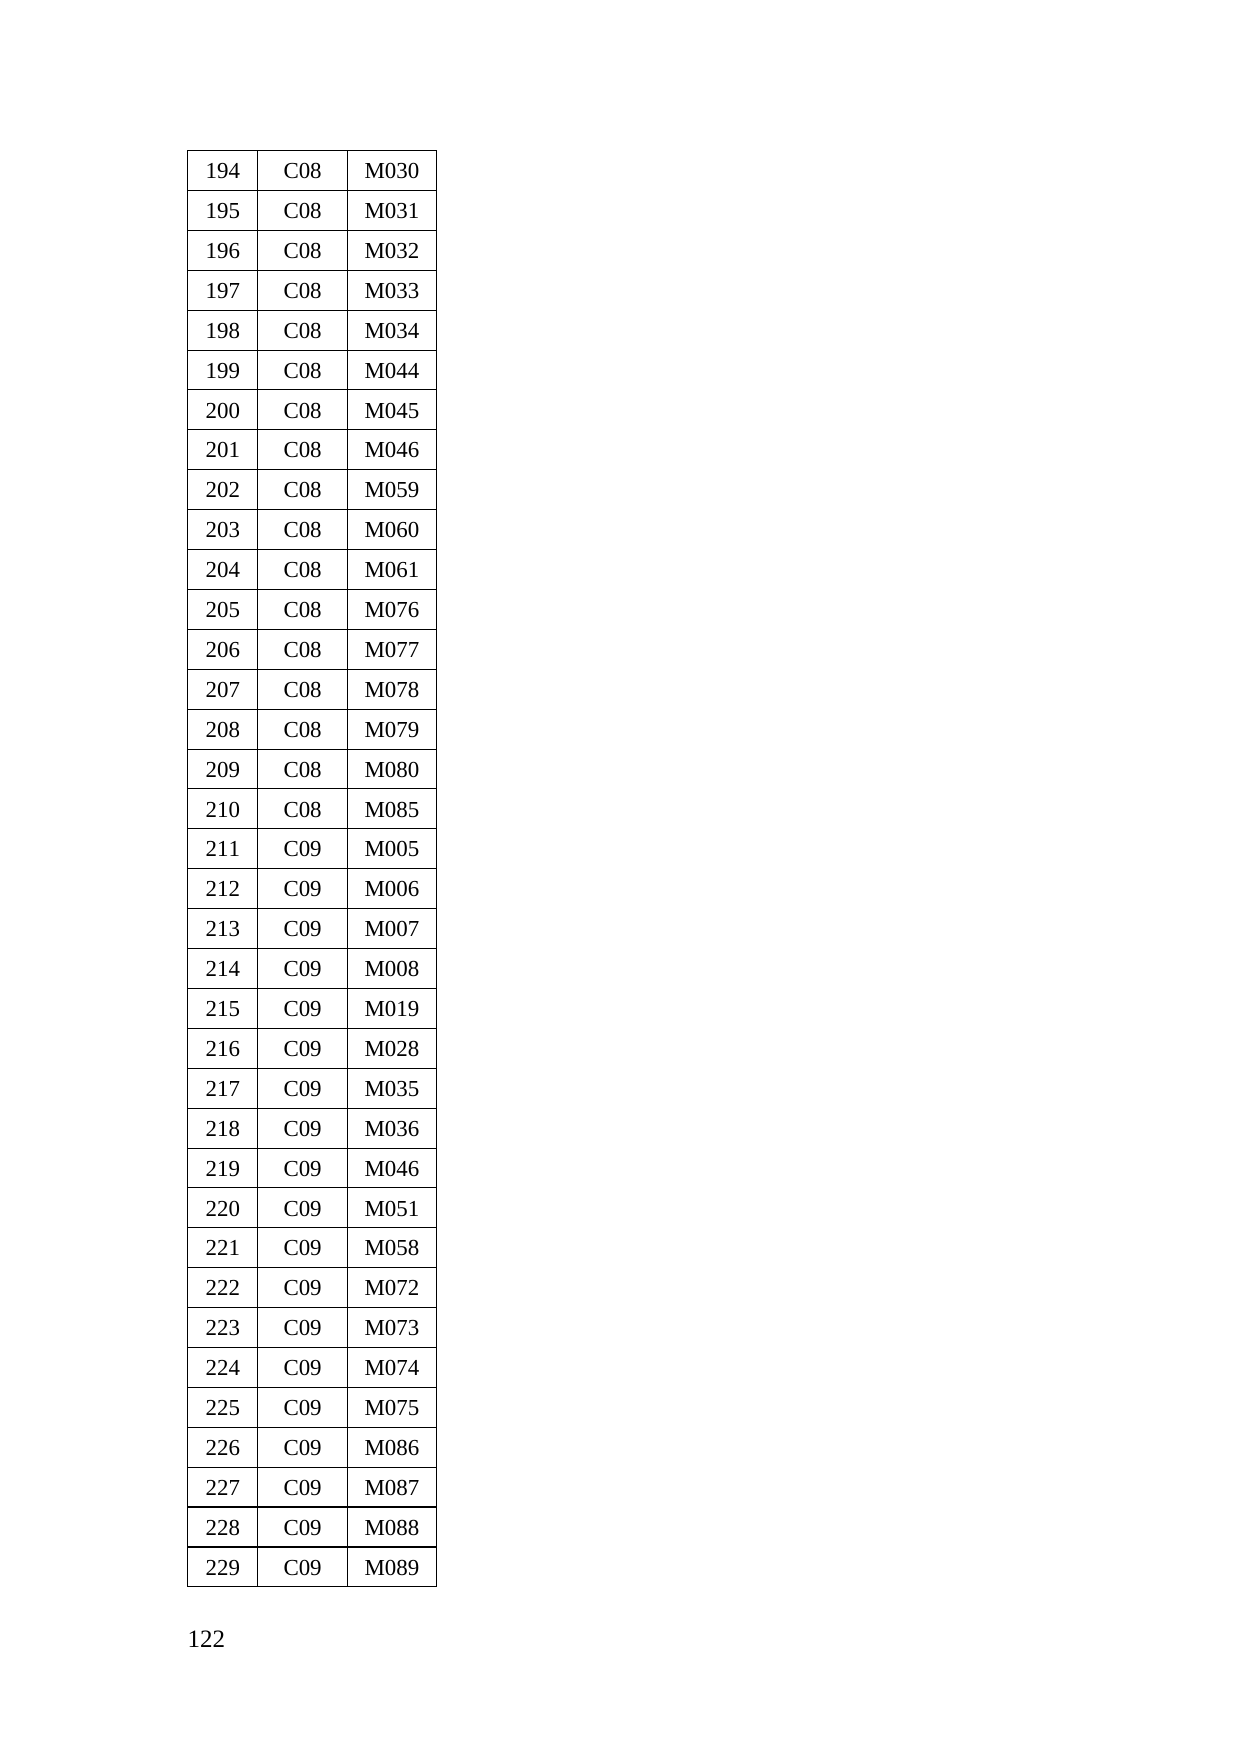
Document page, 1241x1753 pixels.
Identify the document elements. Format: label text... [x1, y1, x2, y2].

table_cell 202 [188, 470, 257, 509]
table_cell C08 [258, 550, 347, 589]
table_cell C08 [258, 151, 347, 190]
table_cell M030 [348, 151, 436, 190]
table_cell M061 [348, 550, 436, 589]
table_cell M059 [348, 470, 436, 509]
table_cell 197 [188, 271, 257, 309]
table_cell M058 [348, 1228, 436, 1267]
table_cell M019 [348, 989, 436, 1028]
table_cell 228 [188, 1508, 257, 1546]
table_cell 225 [188, 1388, 257, 1427]
table_cell M044 [348, 351, 436, 389]
table_cell M073 [348, 1308, 436, 1347]
table_cell 217 [188, 1069, 257, 1107]
table_cell 221 [188, 1228, 257, 1267]
table_cell 195 [188, 191, 257, 230]
table_cell M046 [348, 430, 436, 469]
table_cell M076 [348, 590, 436, 629]
table_cell C08 [258, 710, 347, 748]
table_cell 216 [188, 1029, 257, 1068]
table_cell M045 [348, 390, 436, 429]
table_cell C09 [258, 1508, 347, 1546]
table_cell 201 [188, 430, 257, 469]
table_cell C09 [258, 1388, 347, 1427]
table_cell M032 [348, 231, 436, 270]
table_cell C09 [258, 1029, 347, 1068]
table_cell 205 [188, 590, 257, 629]
table_cell M086 [348, 1428, 436, 1467]
table_cell M072 [348, 1268, 436, 1307]
table_cell M031 [348, 191, 436, 230]
table_cell 220 [188, 1188, 257, 1227]
table_cell C09 [258, 1188, 347, 1227]
table_cell 204 [188, 550, 257, 589]
table_cell C09 [258, 1228, 347, 1267]
table_cell C08 [258, 670, 347, 708]
table_cell C08 [258, 311, 347, 349]
table_cell 223 [188, 1308, 257, 1347]
table_cell M078 [348, 670, 436, 708]
table_cell M046 [348, 1149, 436, 1187]
table_cell 214 [188, 949, 257, 988]
table_cell M079 [348, 710, 436, 748]
table_cell C09 [258, 949, 347, 988]
table_cell C09 [258, 869, 347, 908]
table_cell M005 [348, 829, 436, 868]
table_cell 222 [188, 1268, 257, 1307]
table_cell C08 [258, 351, 347, 389]
table_cell 218 [188, 1109, 257, 1147]
table_cell 194 [188, 151, 257, 190]
table_cell C08 [258, 470, 347, 509]
table_cell 208 [188, 710, 257, 748]
table_cell C08 [258, 231, 347, 270]
table_cell 211 [188, 829, 257, 868]
table_cell C09 [258, 1109, 347, 1147]
table_cell M087 [348, 1468, 436, 1506]
table_cell 215 [188, 989, 257, 1028]
table_cell 219 [188, 1149, 257, 1187]
table_cell C08 [258, 390, 347, 429]
table_cell M034 [348, 311, 436, 349]
table_cell M088 [348, 1508, 436, 1546]
table_cell C09 [258, 1548, 347, 1586]
table_cell C09 [258, 989, 347, 1028]
table_cell C09 [258, 1308, 347, 1347]
table_cell M075 [348, 1388, 436, 1427]
table_cell C08 [258, 430, 347, 469]
table_cell 209 [188, 750, 257, 788]
table_cell M080 [348, 750, 436, 788]
table_cell 203 [188, 510, 257, 549]
table_cell 199 [188, 351, 257, 389]
table_cell 196 [188, 231, 257, 270]
table_cell M077 [348, 630, 436, 669]
table_cell 206 [188, 630, 257, 669]
table_cell M089 [348, 1548, 436, 1586]
table_cell C08 [258, 191, 347, 230]
table_cell C09 [258, 1069, 347, 1107]
table_cell C08 [258, 750, 347, 788]
table_cell C09 [258, 829, 347, 868]
table_cell 207 [188, 670, 257, 708]
table_cell C09 [258, 1428, 347, 1467]
table_cell C08 [258, 630, 347, 669]
table_cell M036 [348, 1109, 436, 1147]
table_cell M007 [348, 909, 436, 948]
table_cell 229 [188, 1548, 257, 1586]
table_cell C09 [258, 909, 347, 948]
table_cell 224 [188, 1348, 257, 1387]
table_cell C08 [258, 510, 347, 549]
table_cell M085 [348, 789, 436, 828]
table_cell 210 [188, 789, 257, 828]
table_cell C08 [258, 789, 347, 828]
table_cell 198 [188, 311, 257, 349]
table_cell 213 [188, 909, 257, 948]
table_cell M035 [348, 1069, 436, 1107]
table_cell 200 [188, 390, 257, 429]
table_cell M006 [348, 869, 436, 908]
table_cell M051 [348, 1188, 436, 1227]
table_cell C09 [258, 1468, 347, 1506]
table_cell M060 [348, 510, 436, 549]
table_cell C09 [258, 1268, 347, 1307]
table_cell M074 [348, 1348, 436, 1387]
table_cell M033 [348, 271, 436, 309]
table_cell C09 [258, 1348, 347, 1387]
table_cell M028 [348, 1029, 436, 1068]
table_cell C09 [258, 1149, 347, 1187]
table_cell C08 [258, 590, 347, 629]
table_cell M008 [348, 949, 436, 988]
table_cell C08 [258, 271, 347, 309]
table_cell 226 [188, 1428, 257, 1467]
table_cell 212 [188, 869, 257, 908]
table_cell 227 [188, 1468, 257, 1506]
